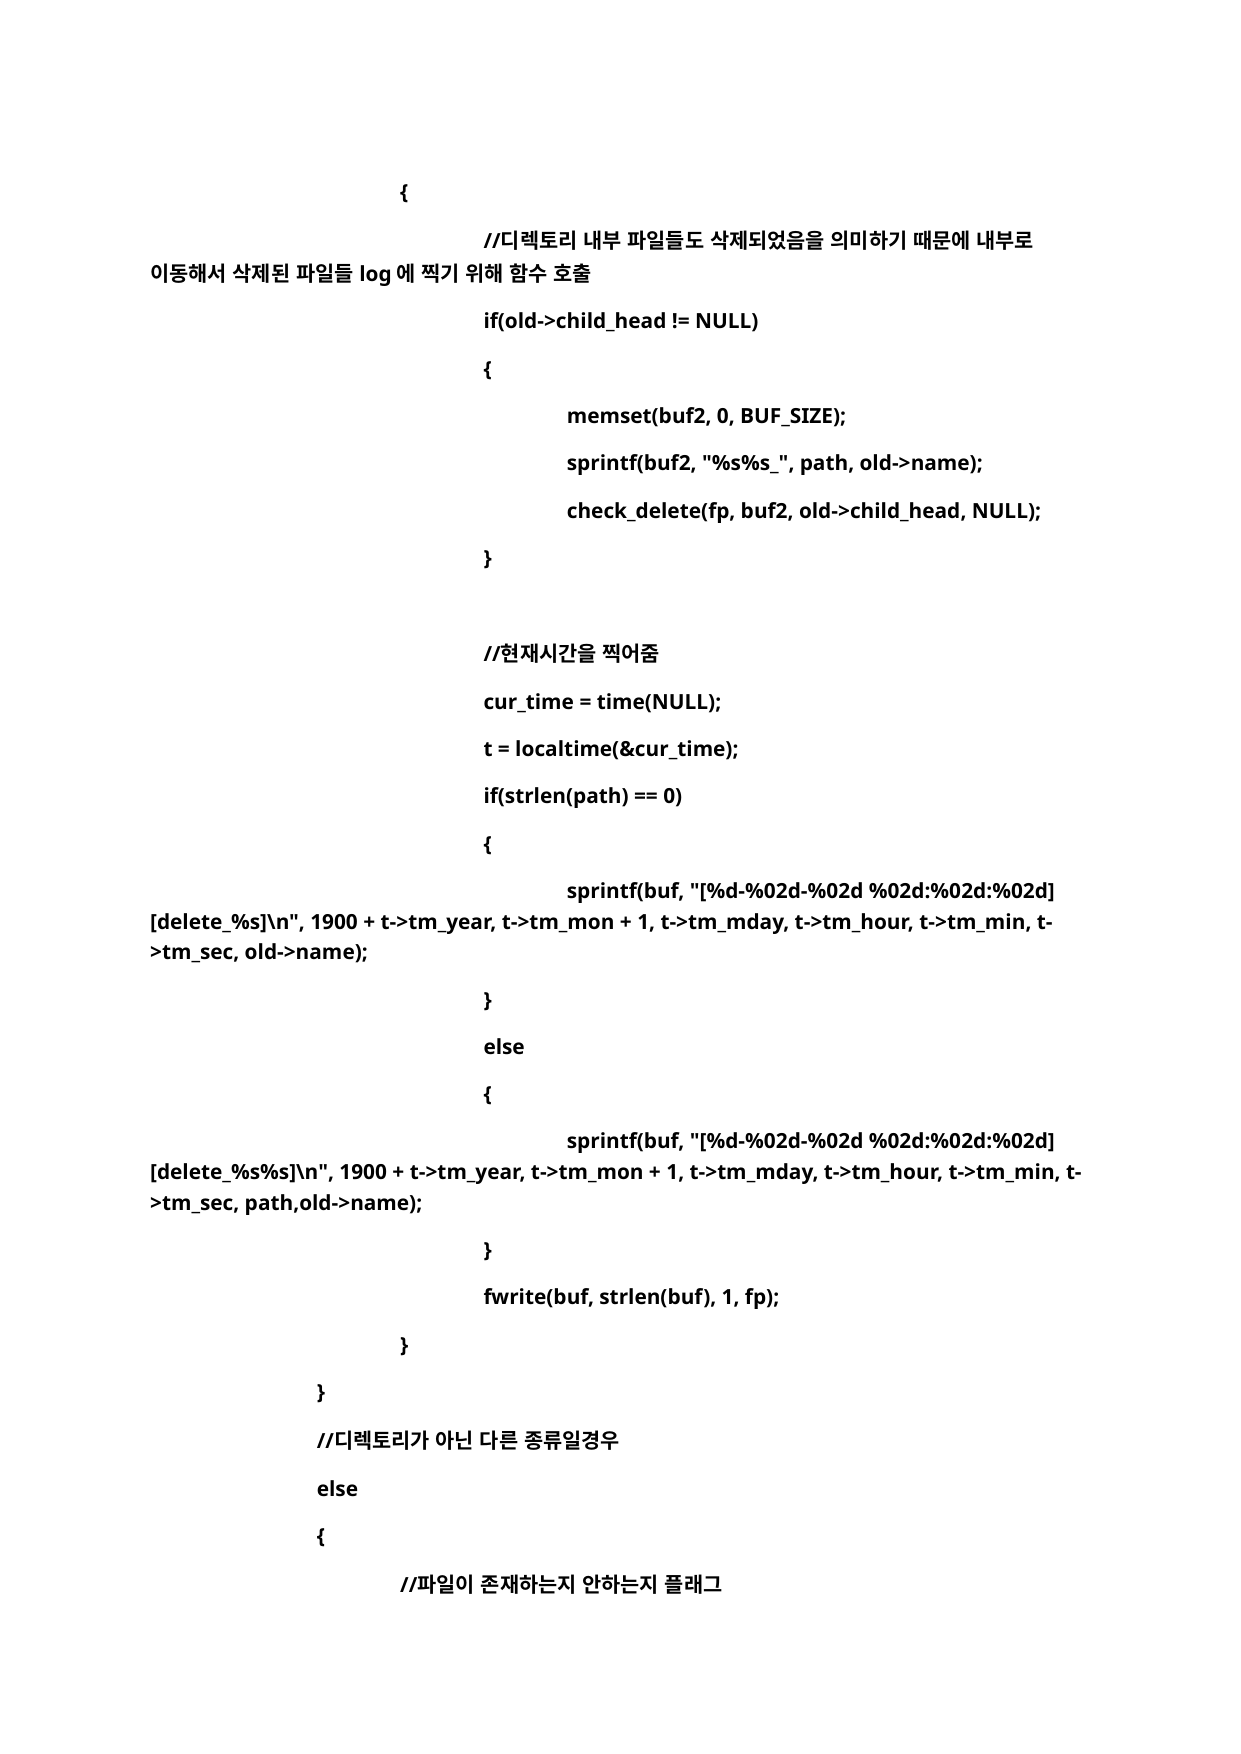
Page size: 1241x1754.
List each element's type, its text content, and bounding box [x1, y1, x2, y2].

text else [150, 1474, 1090, 1502]
text sprintf(buf, "[%d-%02d-%02d %02d:%02d:%02d][delete_%s]\n", 1900 + t->tm_year, t->tm_mon + 1, t->tm_mday, t->tm_hour, t->tm_min, t->tm_sec, old->name); [150, 876, 1090, 966]
text sprintf(buf, "[%d-%02d-%02d %02d:%02d:%02d][delete_%s%s]\n", 1900 + t->tm_year, t->tm_mon + 1, t->tm_mday, t->tm_hour, t->tm_min, t->tm_sec, path,old->name); [150, 1127, 1090, 1216]
text } [150, 1235, 1090, 1263]
text } [150, 1330, 1090, 1358]
text } [150, 1377, 1090, 1405]
text { [150, 177, 1090, 206]
text fwrite(buf, strlen(buf), 1, fp); [150, 1282, 1090, 1311]
text } [150, 985, 1090, 1013]
text //디렉토리 내부 파일들도 삭제되었음을 의미하기 때문에 내부로 이동해서 삭제된 파일들 log에 찍기 위해 함수 호출 [150, 224, 1090, 287]
text memset(buf2, 0, BUF_SIZE); [150, 401, 1090, 429]
text { [150, 354, 1090, 382]
text //현재시간을 찍어줌 [150, 638, 1090, 668]
text //파일이 존재하는지 안하는지 플래그 [150, 1568, 1090, 1598]
text { [150, 1521, 1090, 1549]
text //디렉토리가 아닌 다른 종류일경우 [150, 1424, 1090, 1454]
text else [150, 1032, 1090, 1060]
text sprintf(buf2, "%s%s_", path, old->name); [150, 448, 1090, 477]
text { [150, 1079, 1090, 1108]
text if(strlen(path) == 0) [150, 782, 1090, 810]
text if(old->child_head != NULL) [150, 307, 1090, 335]
text check_delete(fp, buf2, old->child_head, NULL); [150, 496, 1090, 524]
text cur_time = time(NULL); [150, 687, 1090, 715]
text { [150, 829, 1090, 857]
text } [150, 543, 1090, 571]
text t = localtime(&cur_time); [150, 734, 1090, 763]
